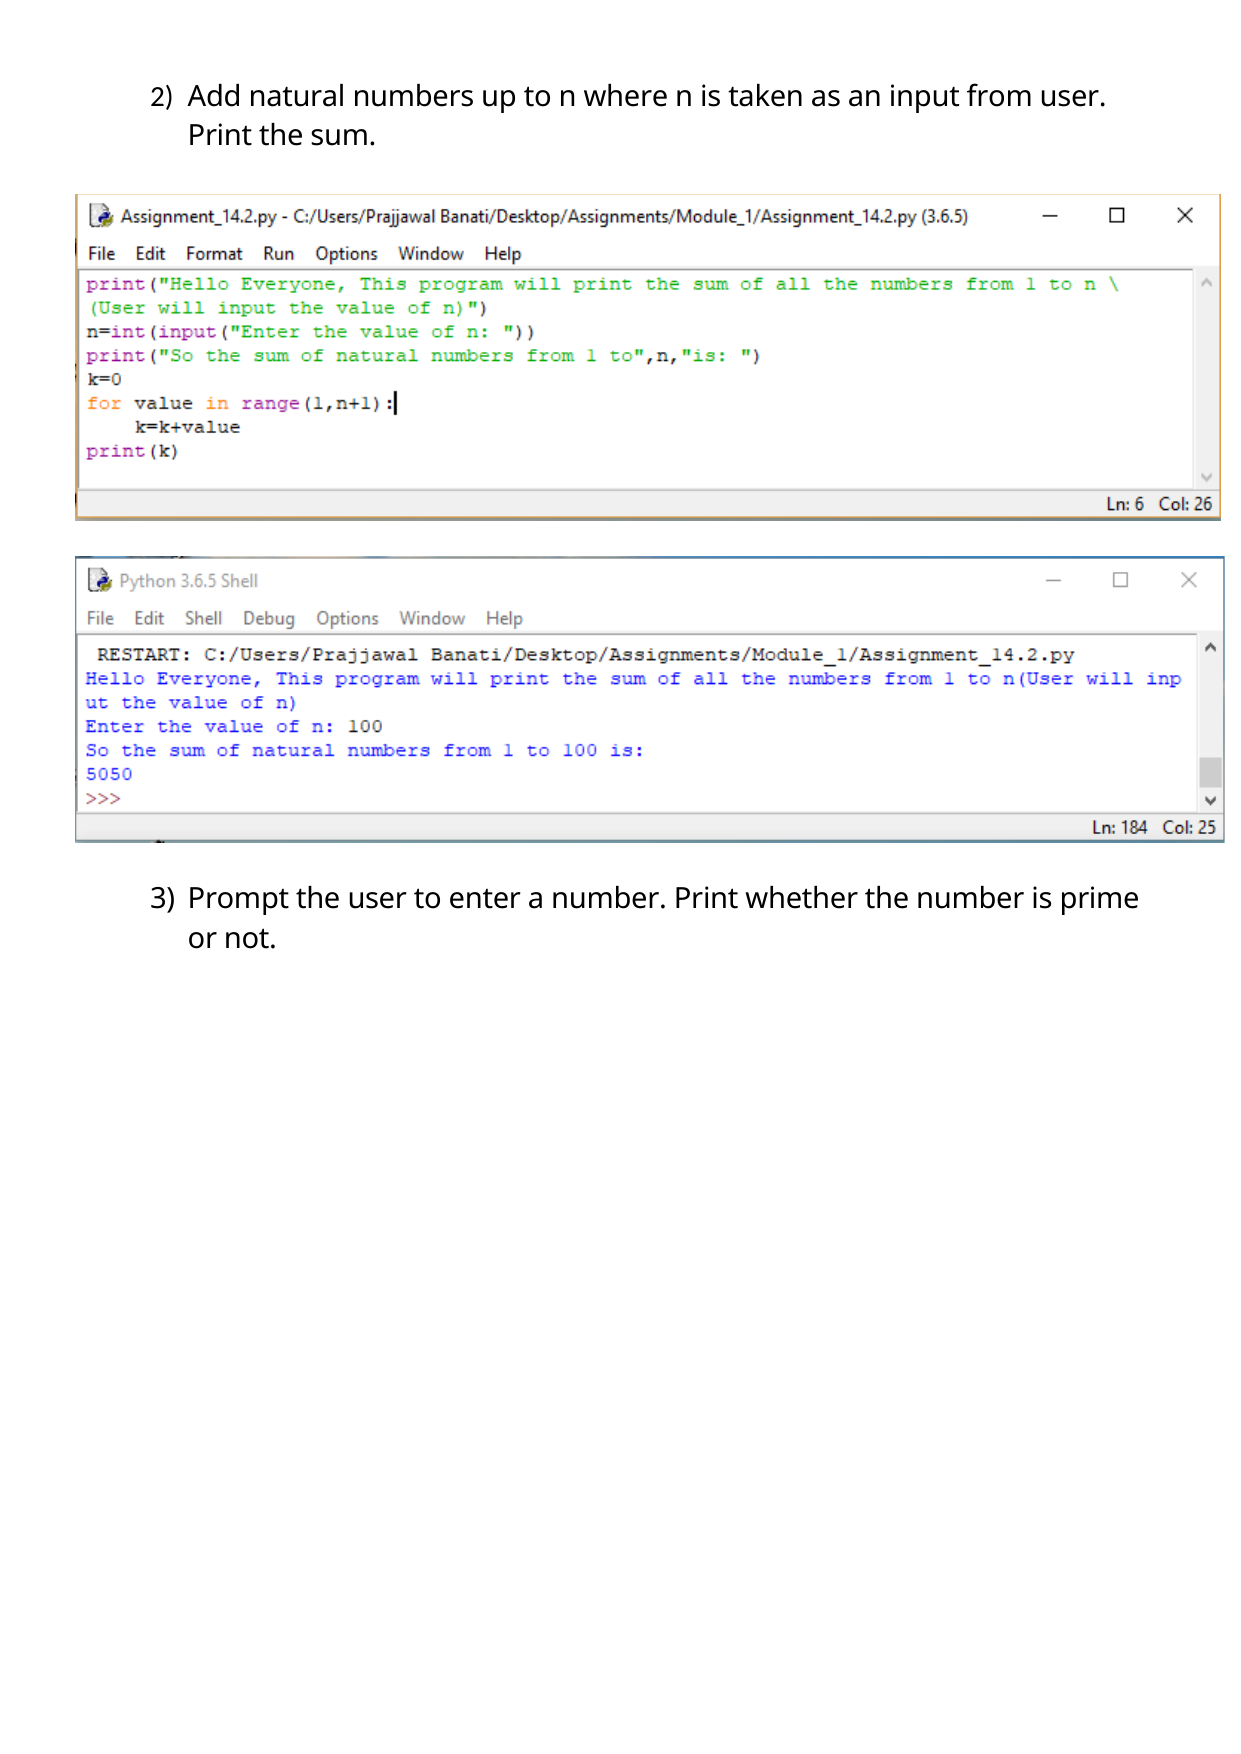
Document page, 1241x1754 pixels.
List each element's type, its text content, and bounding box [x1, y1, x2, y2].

picture [75, 556, 1225, 843]
list Add natural numbers up to n where n is taken as an input from user. Print the sum. [150, 75, 1165, 154]
picture [75, 194, 1221, 521]
list Prompt the user to enter a number. Print whether the number is prime or not. [150, 878, 1165, 957]
